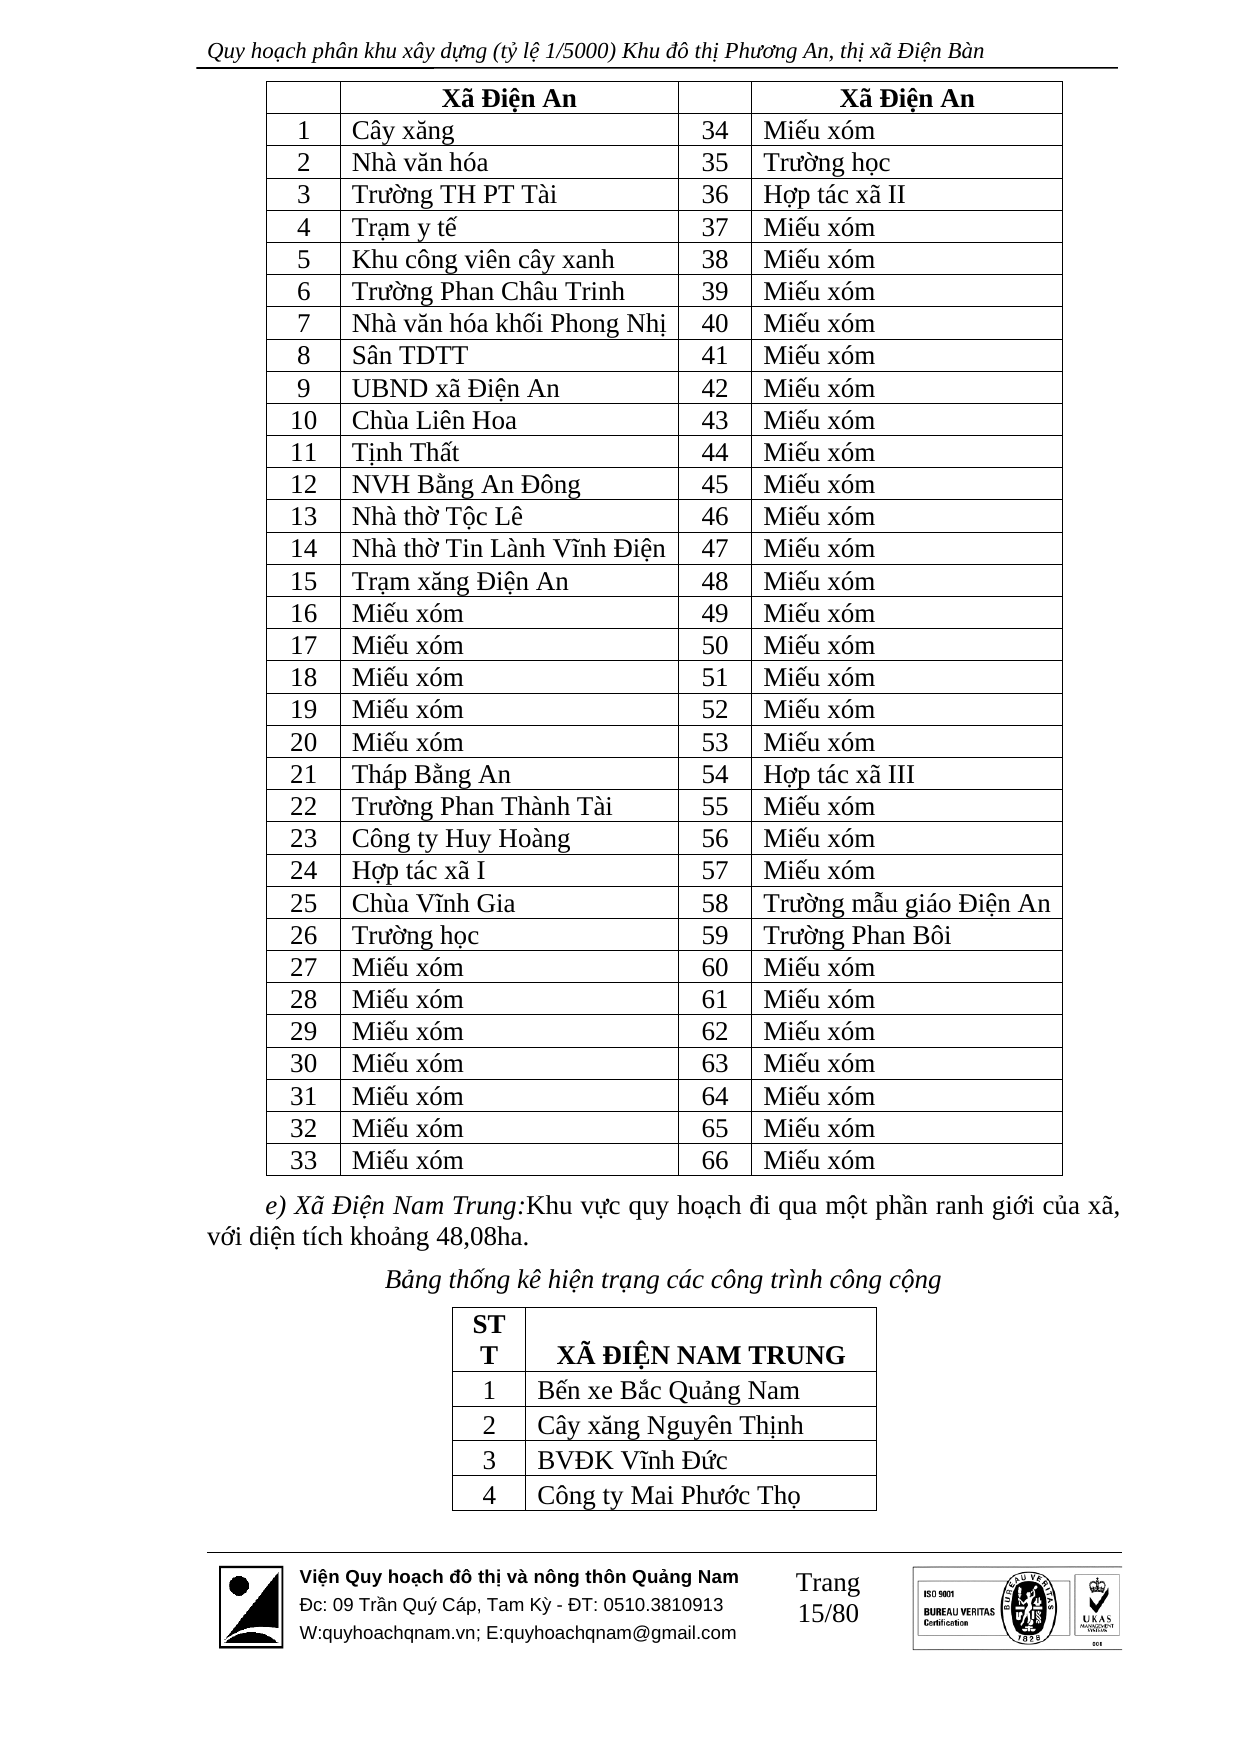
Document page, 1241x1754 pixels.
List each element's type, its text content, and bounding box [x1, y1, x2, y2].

table_cell Công ty Huy Hoàng [341, 822, 678, 853]
table_cell 20 [267, 726, 340, 757]
table_cell 5 [267, 243, 340, 274]
table_cell Hợp tác xã I [341, 855, 678, 886]
table_cell 46 [679, 500, 751, 532]
table_cell 18 [267, 661, 340, 692]
table_cell Miếu xóm [752, 951, 1062, 982]
table_cell Nhà thờ Tộc Lê [341, 500, 678, 532]
table_cell Miếu xóm [341, 661, 678, 692]
table_cell 12 [267, 468, 340, 499]
table_cell Miếu xóm [341, 1048, 678, 1079]
table_cell Xã Điện An [752, 82, 1062, 113]
table_cell 2 [267, 146, 340, 177]
table_cell [267, 82, 340, 113]
table_cell 26 [267, 919, 340, 950]
table_cell Hợp tác xã III [752, 758, 1062, 789]
table_cell Công ty Mai Phước Thọ [526, 1476, 876, 1510]
table_cell Miếu xóm [752, 275, 1062, 306]
table_cell 30 [267, 1048, 340, 1079]
table_cell UBND xã Điện An [341, 372, 678, 403]
table_cell Miếu xóm [752, 1144, 1062, 1175]
table_cell 29 [267, 1015, 340, 1047]
table_cell 44 [679, 436, 751, 467]
table_cell BVĐK Vĩnh Đức [526, 1441, 876, 1475]
table_cell 1 [267, 114, 340, 145]
table_cell Cây xăng Nguyên Thịnh [526, 1407, 876, 1440]
table_cell Miếu xóm [752, 533, 1062, 564]
table_cell Miếu xóm [752, 114, 1062, 145]
table_cell Miếu xóm [752, 694, 1062, 725]
table_cell 15 [267, 565, 340, 596]
table_cell Miếu xóm [752, 404, 1062, 435]
table_cell 60 [679, 951, 751, 982]
table_cell Xã Điện An [341, 82, 678, 113]
table_cell Cây xăng [341, 114, 678, 145]
table_cell Miếu xóm [752, 468, 1062, 499]
table_cell 23 [267, 822, 340, 853]
table_cell Miếu xóm [341, 726, 678, 757]
table_cell 4 [453, 1476, 525, 1510]
table_cell 35 [679, 146, 751, 177]
table_cell Miếu xóm [341, 694, 678, 725]
table_header XÃ ĐIỆN NAM TRUNG [526, 1308, 876, 1371]
table_cell 39 [679, 275, 751, 306]
table_cell 24 [267, 855, 340, 886]
table_cell 50 [679, 629, 751, 660]
table_cell 16 [267, 597, 340, 628]
table_cell 36 [679, 179, 751, 210]
picture [218, 1565, 284, 1649]
table_cell Miếu xóm [752, 790, 1062, 821]
table_cell Miếu xóm [752, 822, 1062, 853]
table_cell 52 [679, 694, 751, 725]
table_cell 62 [679, 1015, 751, 1047]
table_cell Miếu xóm [752, 307, 1062, 338]
table_cell 37 [679, 211, 751, 242]
table_cell Miếu xóm [341, 983, 678, 1014]
table_cell 22 [267, 790, 340, 821]
table_cell NVH Bằng An Đông [341, 468, 678, 499]
table_cell 58 [679, 887, 751, 918]
table_cell 54 [679, 758, 751, 789]
table_cell Miếu xóm [341, 629, 678, 660]
text Bảng thống kê hiện trạng các công trình công cộng [207, 1264, 1122, 1295]
table_cell 9 [267, 372, 340, 403]
table_cell Tháp Bằng An [341, 758, 678, 789]
table_cell Miếu xóm [341, 951, 678, 982]
table_cell Miếu xóm [341, 597, 678, 628]
table_cell 51 [679, 661, 751, 692]
table_cell 65 [679, 1112, 751, 1143]
table_cell Miếu xóm [341, 1144, 678, 1175]
table_cell Nhà văn hóa khối Phong Nhị [341, 307, 678, 338]
table_cell Miếu xóm [752, 629, 1062, 660]
table_cell Miếu xóm [752, 661, 1062, 692]
table_cell 8 [267, 340, 340, 371]
table_cell Chùa Vĩnh Gia [341, 887, 678, 918]
table_cell Miếu xóm [752, 340, 1062, 371]
table_cell 19 [267, 694, 340, 725]
table_cell Nhà văn hóa [341, 146, 678, 177]
picture [911, 1565, 1123, 1651]
table_cell Miếu xóm [752, 726, 1062, 757]
table_cell 27 [267, 951, 340, 982]
table_cell 43 [679, 404, 751, 435]
table_cell 21 [267, 758, 340, 789]
table_cell Miếu xóm [752, 372, 1062, 403]
table_cell Trạm y tế [341, 211, 678, 242]
table_header STT [453, 1308, 525, 1371]
table_cell Trường học [341, 919, 678, 950]
table_cell 41 [679, 340, 751, 371]
table_cell 49 [679, 597, 751, 628]
table_cell Miếu xóm [752, 436, 1062, 467]
table_cell Sân TDTT [341, 340, 678, 371]
table_cell Trường Phan Thành Tài [341, 790, 678, 821]
table_cell Chùa Liên Hoa [341, 404, 678, 435]
table_cell 61 [679, 983, 751, 1014]
table_cell 45 [679, 468, 751, 499]
table_cell 28 [267, 983, 340, 1014]
table_cell 57 [679, 855, 751, 886]
table_cell 1 [453, 1372, 525, 1406]
table_cell Trường Phan Châu Trinh [341, 275, 678, 306]
table_cell 32 [267, 1112, 340, 1143]
table_cell Nhà thờ Tin Lành Vĩnh Điện [341, 533, 678, 564]
table_cell 64 [679, 1080, 751, 1111]
table_cell 66 [679, 1144, 751, 1175]
table_cell 59 [679, 919, 751, 950]
table_cell Hợp tác xã II [752, 179, 1062, 210]
table_cell Trường Phan Bôi [752, 919, 1062, 950]
table_cell 7 [267, 307, 340, 338]
table_cell 63 [679, 1048, 751, 1079]
table_cell Miếu xóm [752, 1080, 1062, 1111]
table_cell 6 [267, 275, 340, 306]
table_cell Miếu xóm [752, 1048, 1062, 1079]
table_cell Miếu xóm [752, 500, 1062, 532]
table_cell [679, 82, 751, 113]
table_cell Miếu xóm [752, 983, 1062, 1014]
table_cell 38 [679, 243, 751, 274]
table_cell 14 [267, 533, 340, 564]
table_cell Miếu xóm [752, 211, 1062, 242]
table_cell Trường học [752, 146, 1062, 177]
table_cell Miếu xóm [752, 1112, 1062, 1143]
table_cell Miếu xóm [752, 565, 1062, 596]
table_cell Miếu xóm [752, 1015, 1062, 1047]
table_cell 13 [267, 500, 340, 532]
table_cell 2 [453, 1407, 525, 1440]
table_cell 53 [679, 726, 751, 757]
table_cell Khu công viên cây xanh [341, 243, 678, 274]
table_cell 3 [267, 179, 340, 210]
table_cell 34 [679, 114, 751, 145]
table_cell Miếu xóm [341, 1015, 678, 1047]
table_cell 42 [679, 372, 751, 403]
table_cell 48 [679, 565, 751, 596]
table_cell 25 [267, 887, 340, 918]
table_cell 17 [267, 629, 340, 660]
table_cell Bến xe Bắc Quảng Nam [526, 1372, 876, 1406]
text e) Xã Điện Nam Trung:Khu vực quy hoạch đi qua một phần ranh giới của xã, với diện tích khoảng 48,08ha. [207, 1189, 1122, 1251]
table_cell 31 [267, 1080, 340, 1111]
table_cell Miếu xóm [752, 855, 1062, 886]
table_cell 11 [267, 436, 340, 467]
table_cell 33 [267, 1144, 340, 1175]
table_cell 55 [679, 790, 751, 821]
table_cell Miếu xóm [752, 597, 1062, 628]
table_cell 40 [679, 307, 751, 338]
table_cell Miếu xóm [752, 243, 1062, 274]
table_cell Tịnh Thất [341, 436, 678, 467]
table_cell 10 [267, 404, 340, 435]
table_cell 3 [453, 1441, 525, 1475]
table_cell 47 [679, 533, 751, 564]
table_cell Miếu xóm [341, 1080, 678, 1111]
table_cell Miếu xóm [341, 1112, 678, 1143]
table_cell 4 [267, 211, 340, 242]
table_cell Trường mẫu giáo Điện An [752, 887, 1062, 918]
table_cell Trạm xăng Điện An [341, 565, 678, 596]
table_cell 56 [679, 822, 751, 853]
table_cell Trường TH PT Tài [341, 179, 678, 210]
